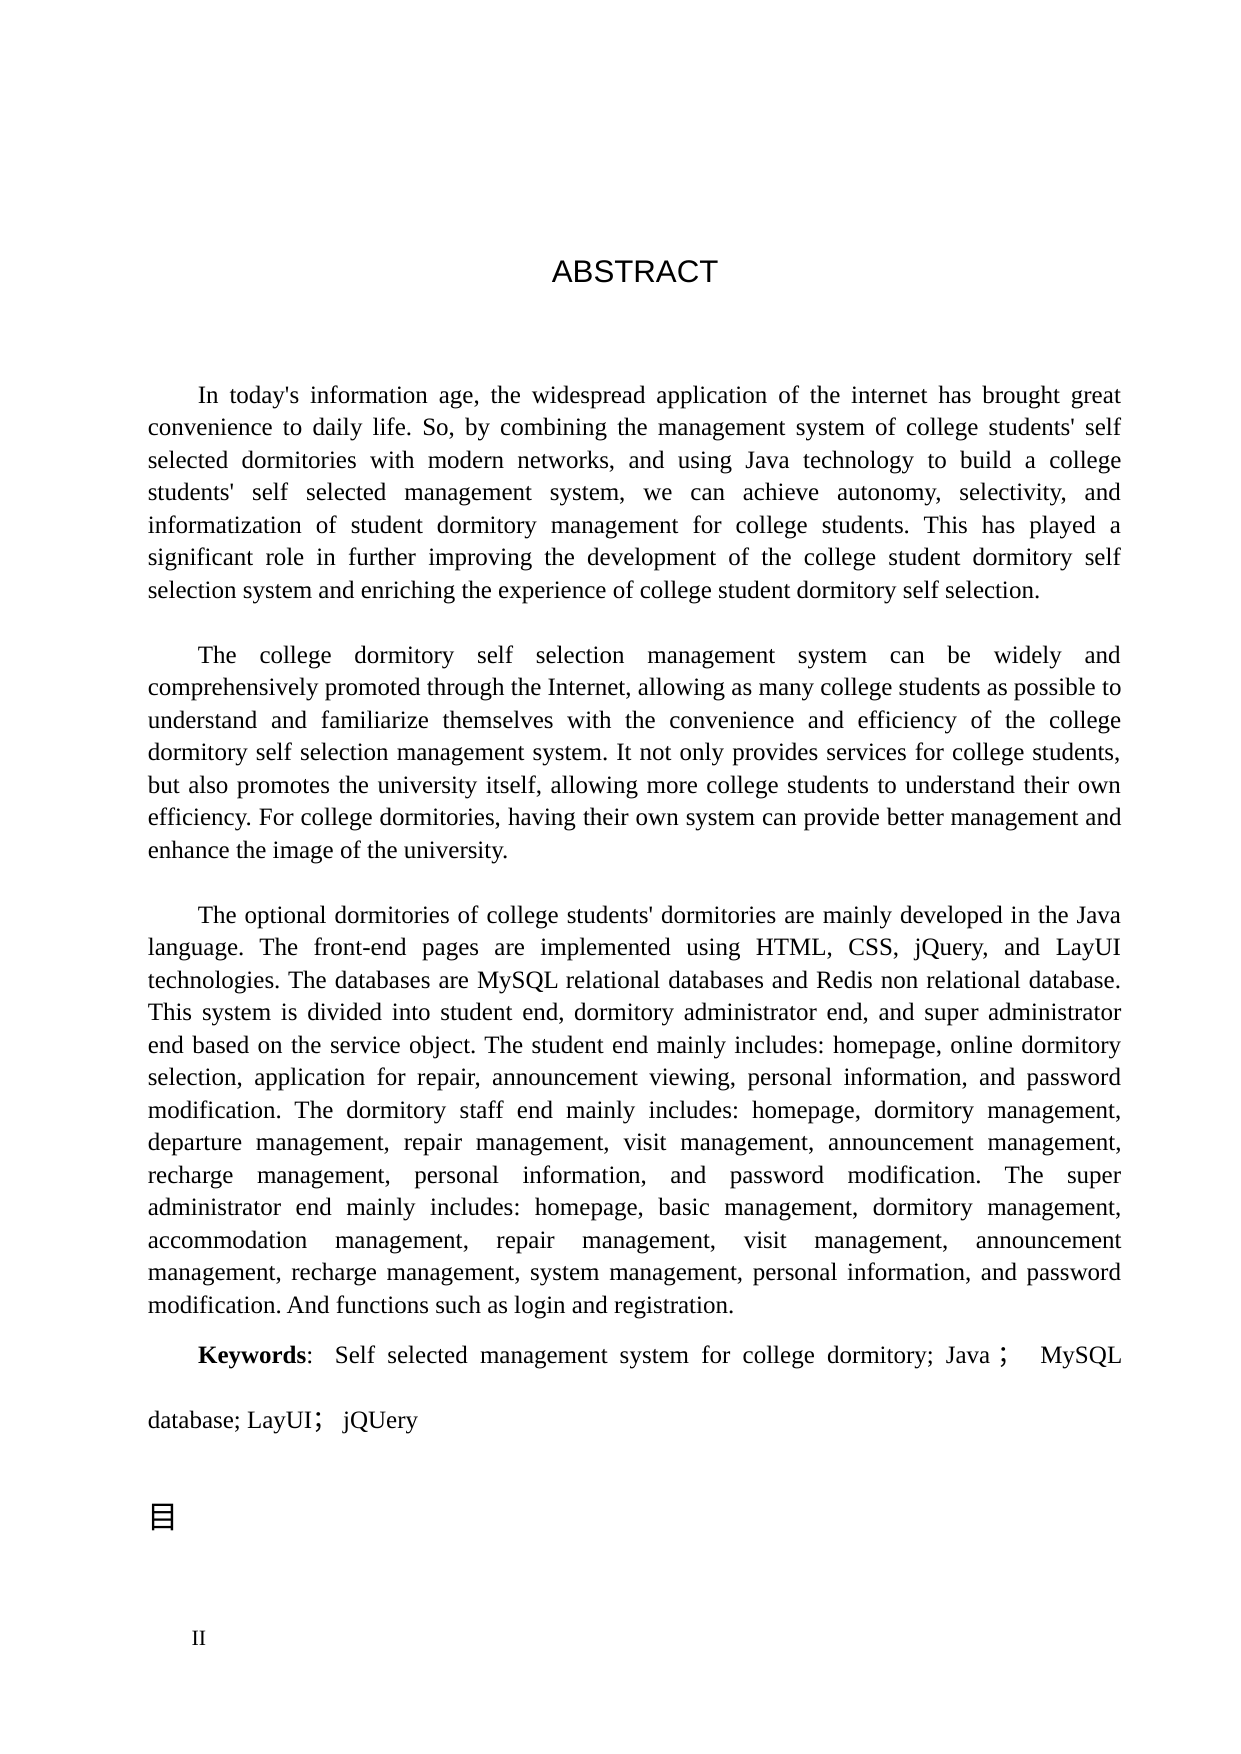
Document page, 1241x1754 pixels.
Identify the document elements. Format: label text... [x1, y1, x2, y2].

text ABSTRACT [148, 239, 1122, 304]
text In today's information age, the widespread application of the internet has brought great convenience to daily life. So, by combining the management system of college students' self selected dormitories with modern networks, and using Java technology to build a college students' self selected management system, we can achieve autonomy, selectivity, and informatization of student dormitory management for college students. This has played a significant role in further improving the development of the college student dormitory self selection system and enriching the experience of college student dormitory self selection. [148, 378, 1122, 605]
text The college dormitory self selection management system can be widely and comprehensively promoted through the Internet, allowing as many college students as possible to understand and familiarize themselves with the convenience and efficiency of the college dormitory self selection management system. It not only provides services for college students, but also promotes the university itself, allowing more college students to understand their own efficiency. For college dormitories, having their own system can provide better management and enhance the image of the university. [148, 638, 1122, 865]
text Keywords: Self selected management system for college dormitory; Java； MySQL database; LayUI； jQUery [148, 1320, 1122, 1450]
text The optional dormitories of college students' dormitories are mainly developed in the Java language. The front-end pages are implemented using HTML, CSS, jQuery, and LayUI technologies. The databases are MySQL relational databases and Redis non relational database. This system is divided into student end, dormitory administrator end, and super administrator end based on the service object. The student end mainly includes: homepage, online dormitory selection, application for repair, announcement viewing, personal information, and password modification. The dormitory staff end mainly includes: homepage, dormitory management, departure management, repair management, visit management, announcement management, recharge management, personal information, and password modification. The super administrator end mainly includes: homepage, basic management, dormitory management, accommodation management, repair management, visit management, announcement management, recharge management, system management, personal information, and password modification. And functions such as login and registration. [148, 898, 1122, 1320]
